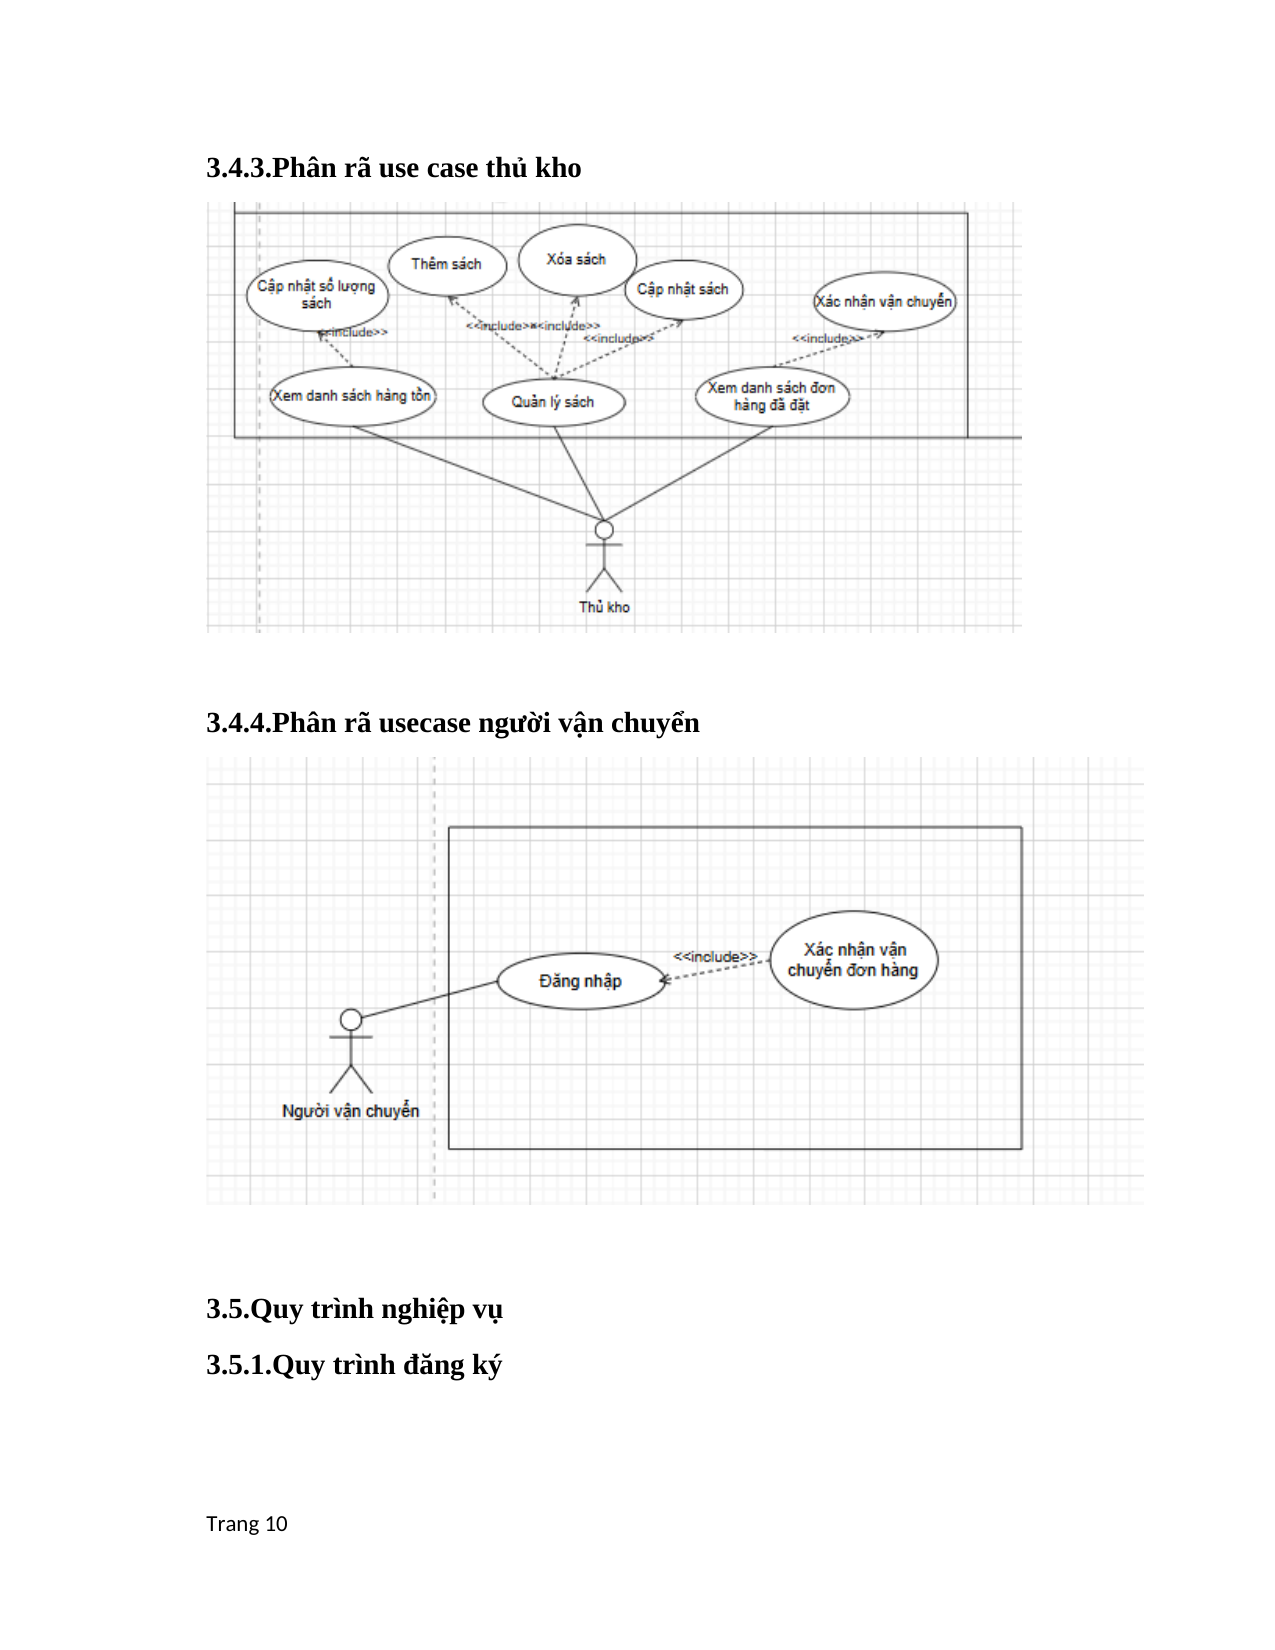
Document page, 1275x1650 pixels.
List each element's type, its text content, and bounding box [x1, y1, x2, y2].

text 3.4.4.Phân rã usecase người vận chuyển [206, 705, 1187, 738]
picture [206, 757, 1144, 1205]
subtitle 3.5.1.Quy trình đăng ký [206, 1354, 1187, 1379]
subtitle 3.5.Quy trình nghiệp vụ [206, 1291, 1187, 1325]
picture [206, 202, 1022, 633]
text 3.4.3.Phân rã use case thủ kho [206, 150, 1187, 183]
